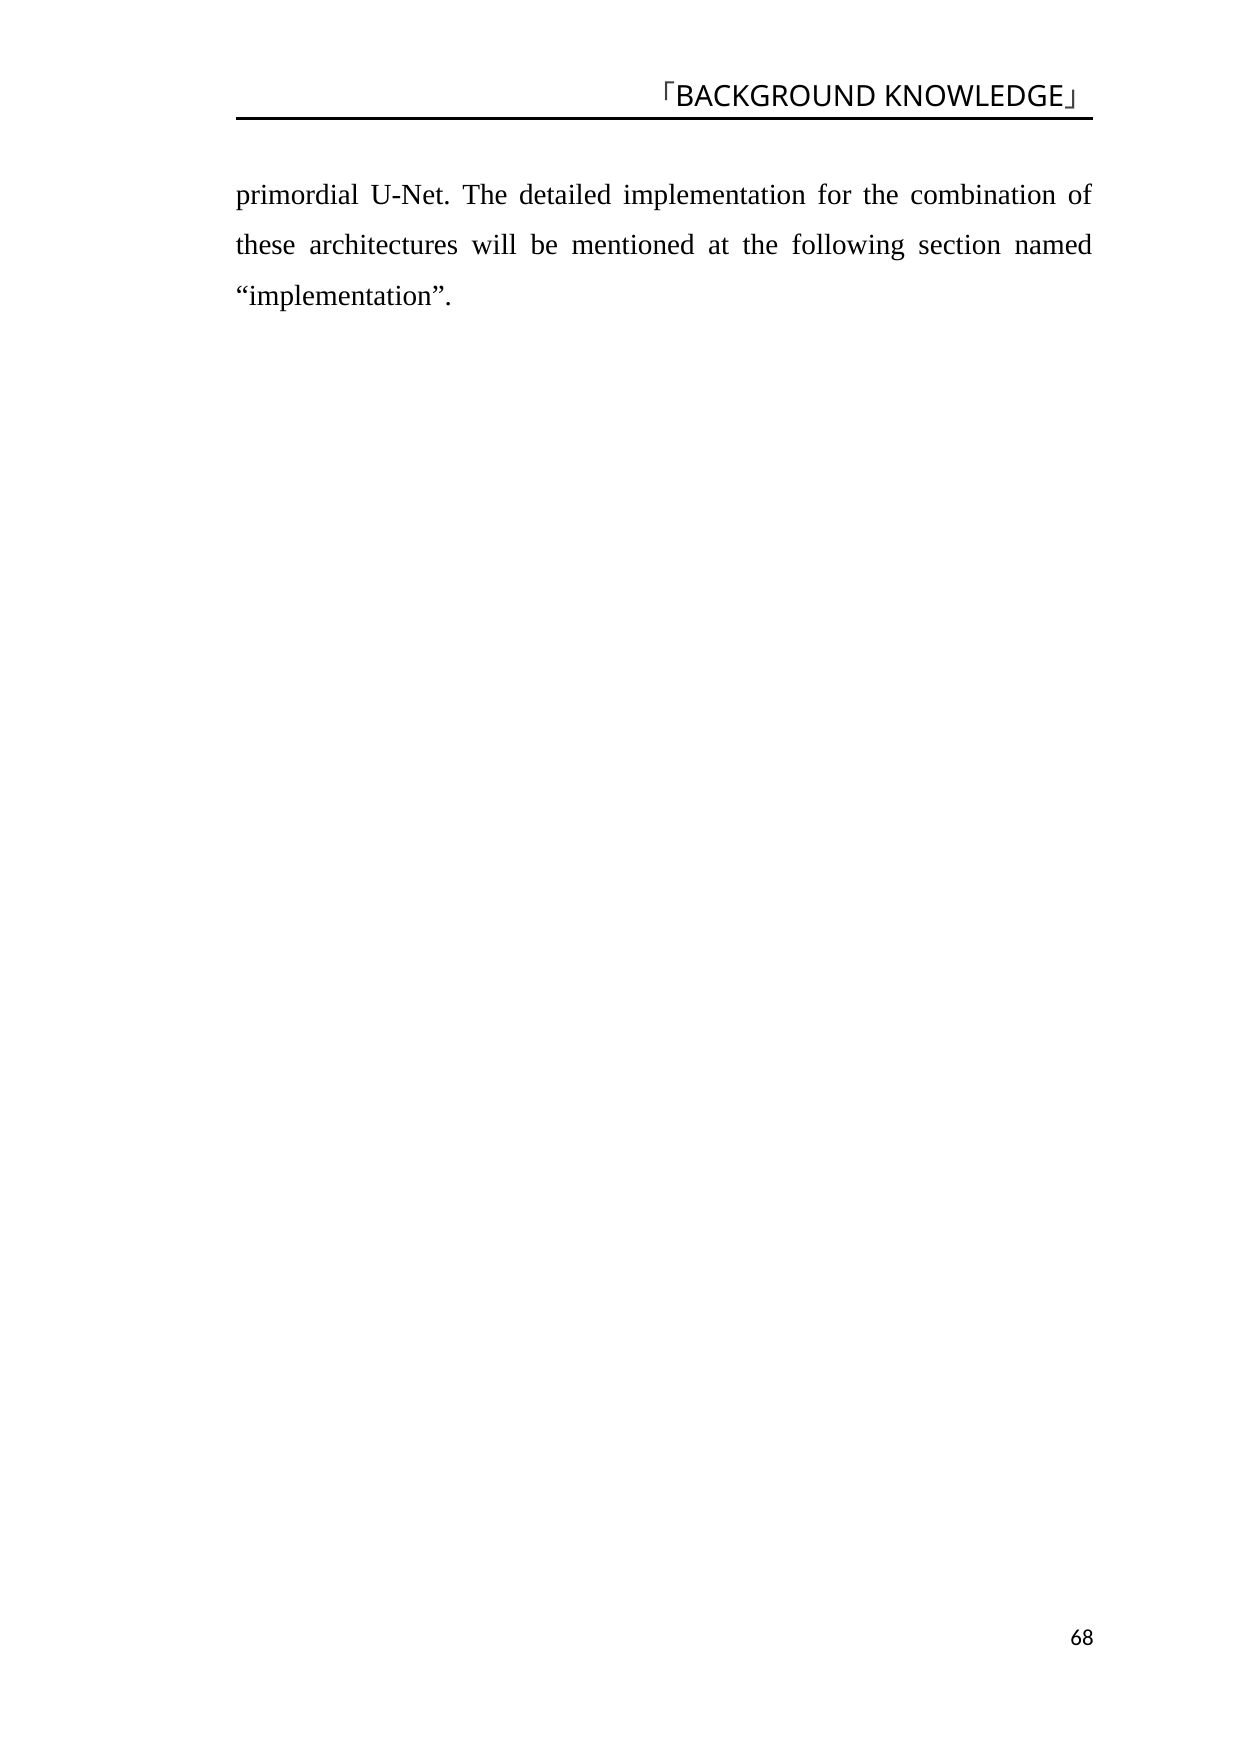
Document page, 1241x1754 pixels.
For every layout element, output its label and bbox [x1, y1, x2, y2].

text [236, 177, 1093, 311]
